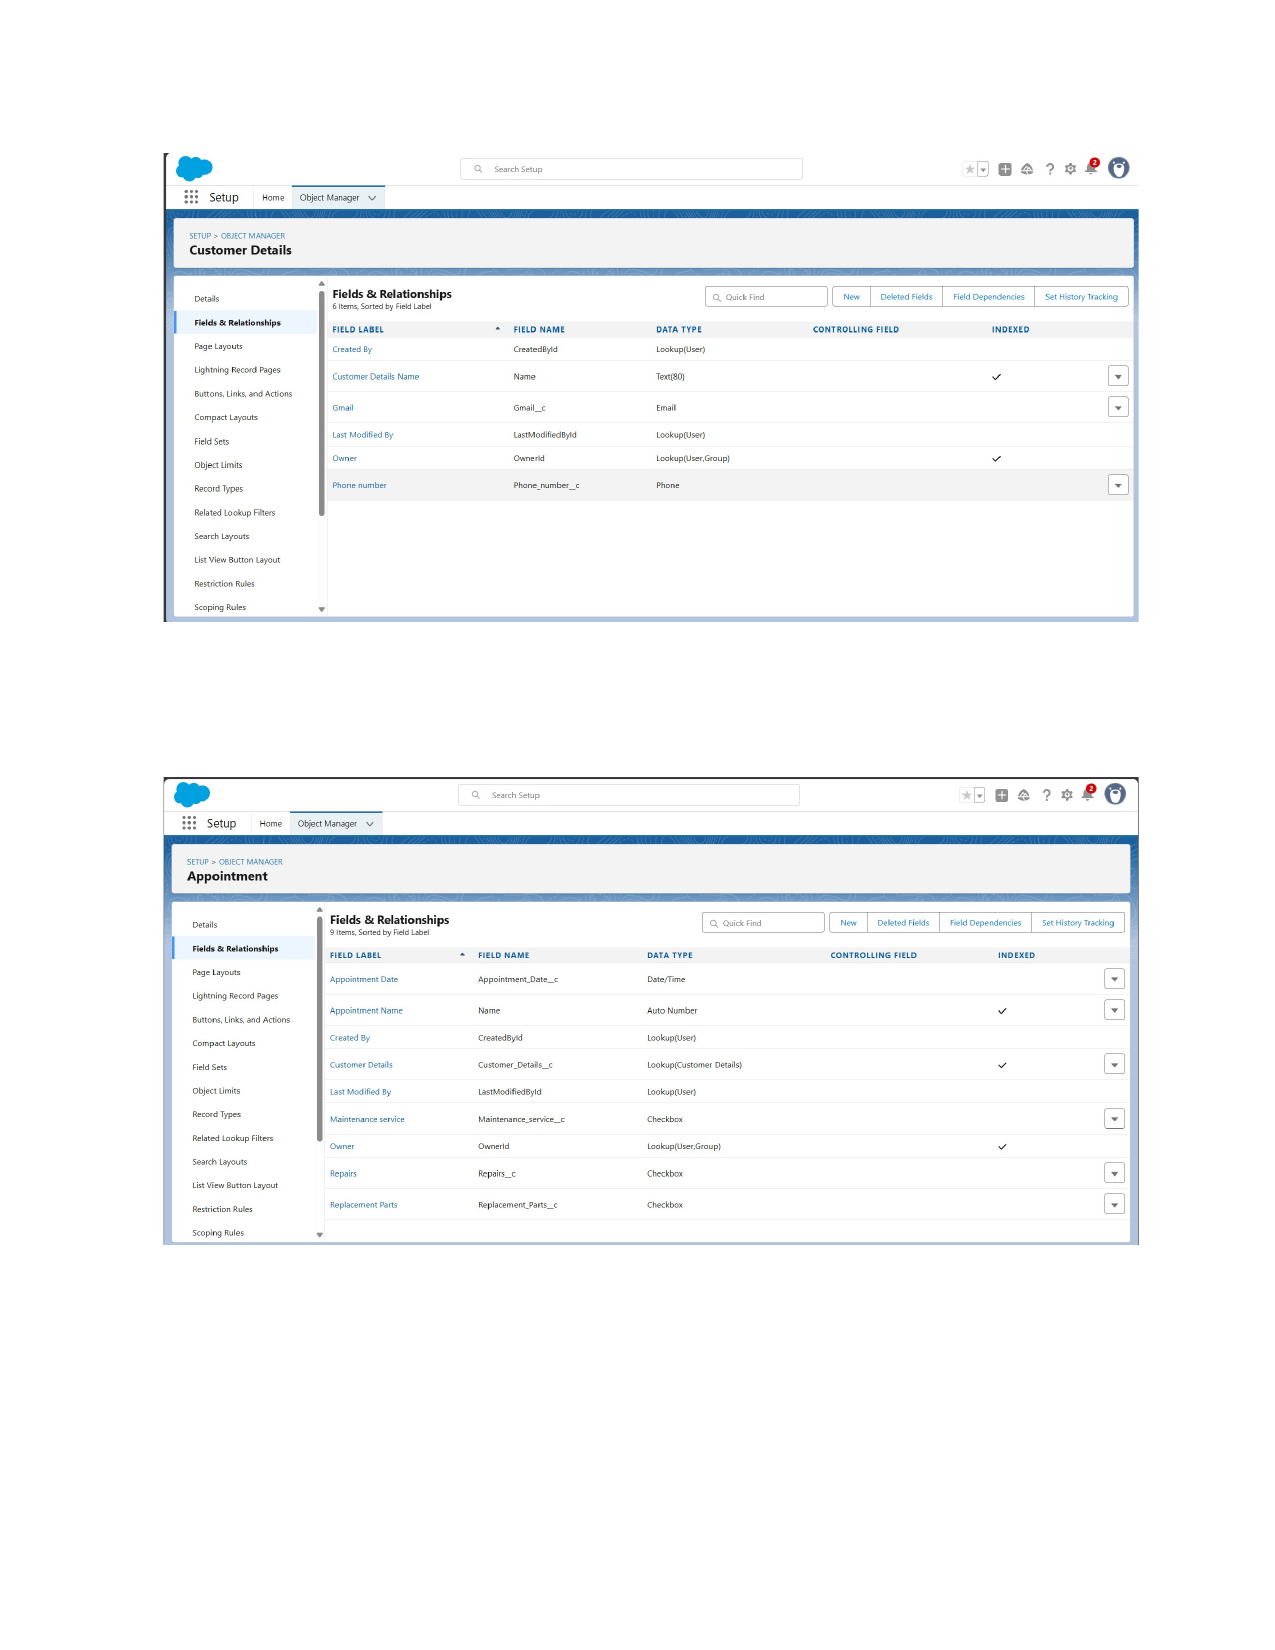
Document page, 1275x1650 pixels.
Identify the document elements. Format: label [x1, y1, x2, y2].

picture [163, 153, 1139, 622]
picture [163, 777, 1139, 1245]
